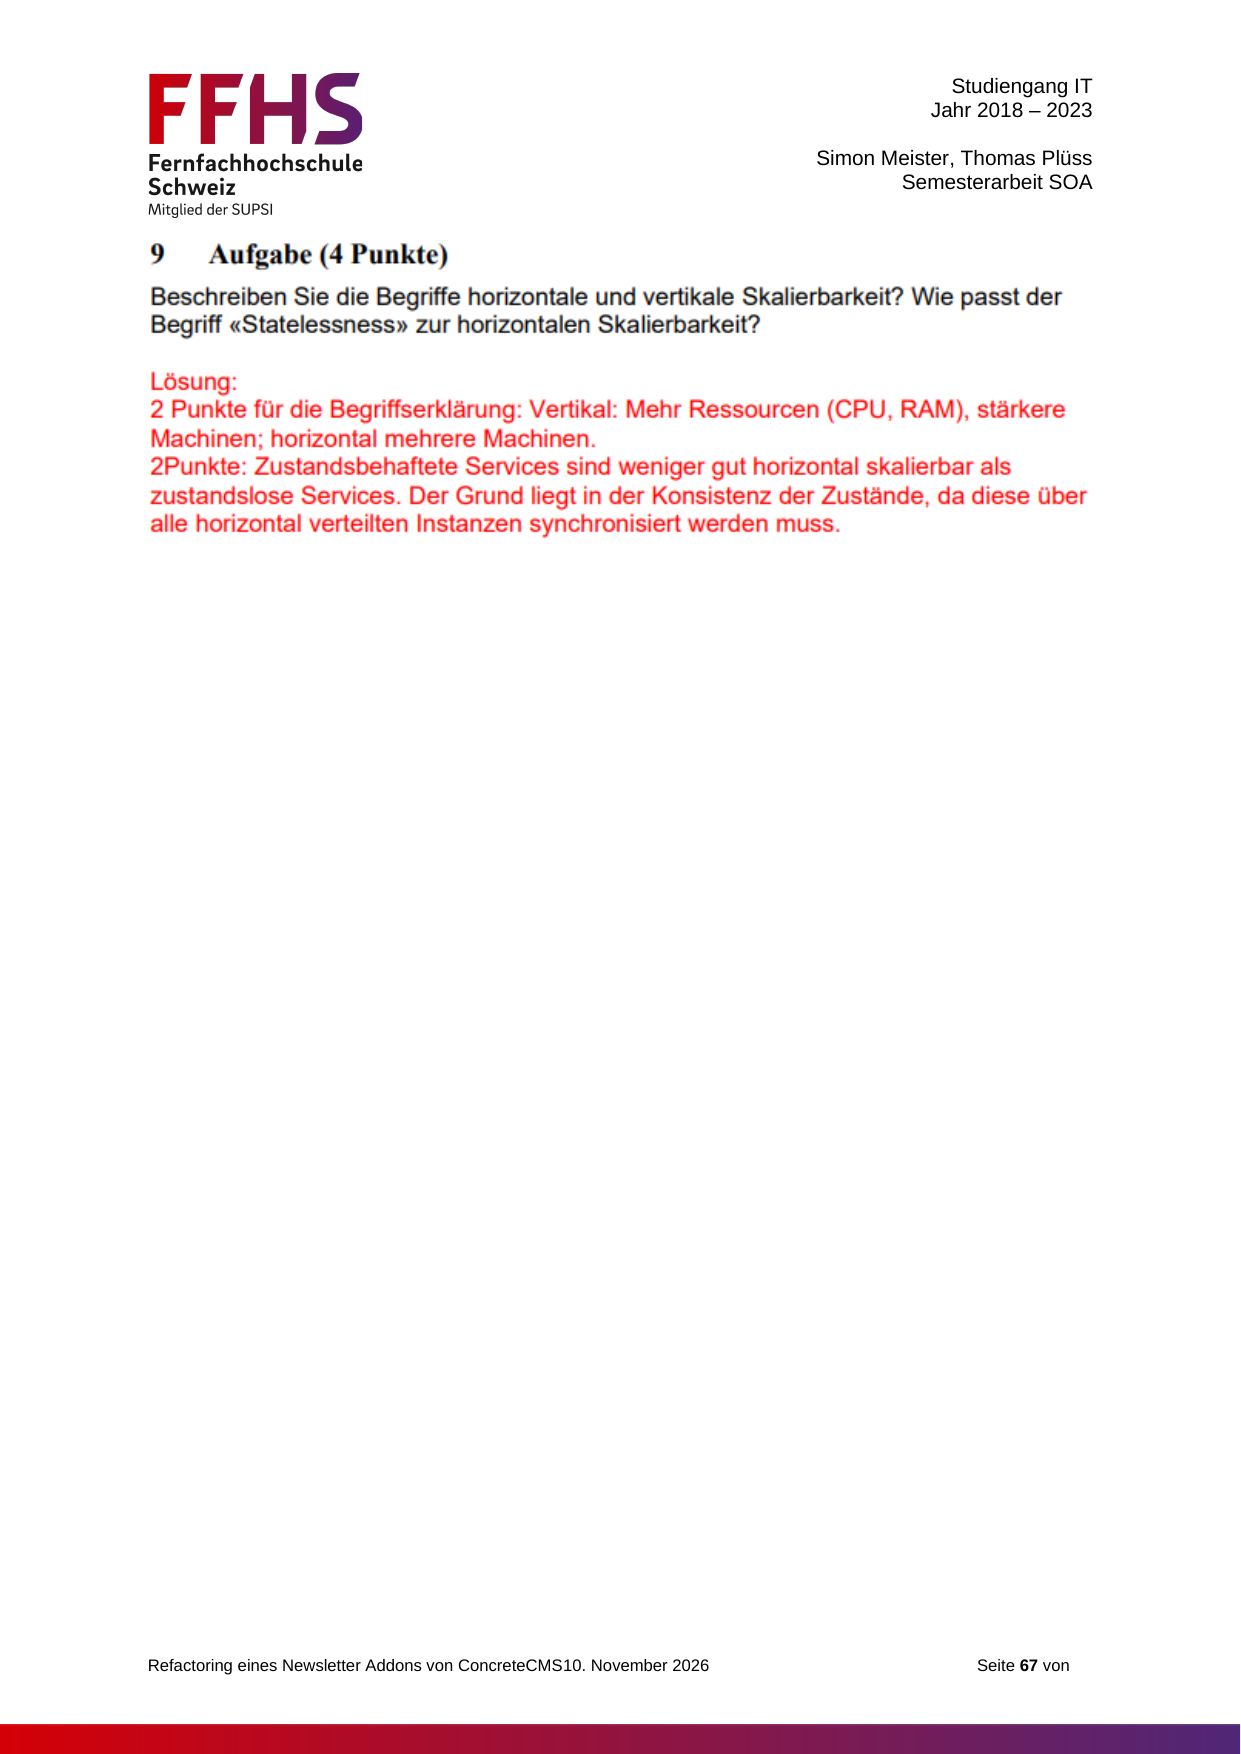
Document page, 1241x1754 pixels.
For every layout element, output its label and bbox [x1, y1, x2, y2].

picture [148, 73, 363, 218]
picture [147, 239, 1093, 546]
picture [0, 1724, 1241, 1754]
